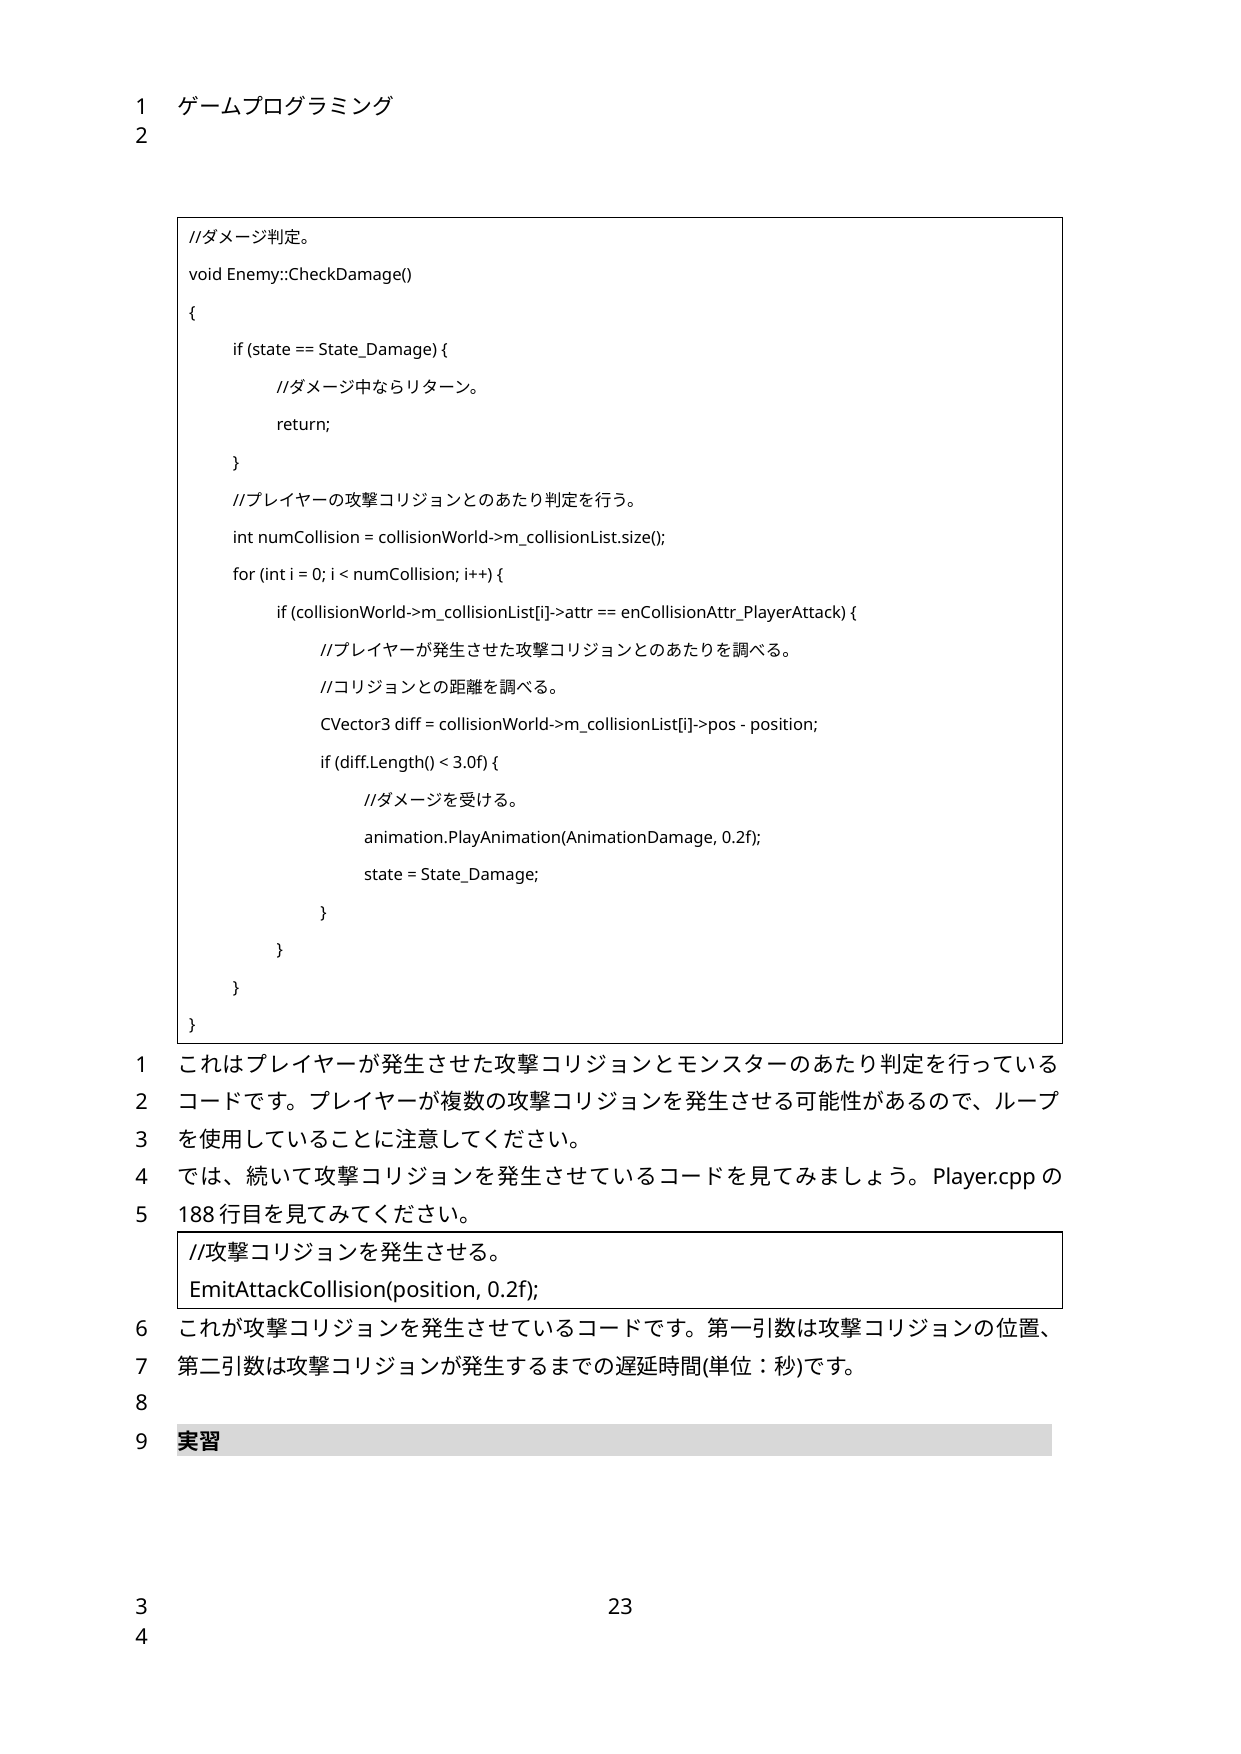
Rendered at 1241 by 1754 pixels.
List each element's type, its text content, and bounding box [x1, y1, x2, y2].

text これはプレイヤーが発生させた攻撃コリジョンとモンスターのあたり判定を行っているコードです。プレイヤーが複数の攻撃コリジョンを発生させる可能性があるので、ループを使用していることに注意してください。 [177, 1044, 1063, 1156]
table_header //攻撃コリジョンを発生させる。 EmitAttackCollision(position, 0.2f); [178, 1233, 1062, 1307]
text では、続いて攻撃コリジョンを発生させているコードを見てみましょう。Player.cppの188行目を見てみてください。 [177, 1156, 1063, 1231]
text これが攻撃コリジョンを発生させているコードです。第一引数は攻撃コリジョンの位置、第二引数は攻撃コリジョンが発生するまでの遅延時間(単位：秒)です。 [177, 1309, 1063, 1383]
text 実習 [177, 1421, 1063, 1458]
table_header //ダメージ判定。 void Enemy::CheckDamage() { if (state == State_Damage) { //ダメージ中ならリターン。 return; } //プレイヤーの攻撃コリジョンとのあたり判定を行う。 int numCollision = collisionWorld->m_collisionList.size(); for (int i = 0; i < numCollision; i++) { if (collisionWorld->m_collisionList[i]->attr == enCollisionAttr_PlayerAttack) { //プレイヤーが発生させた攻撃コリジョンとのあたりを調べる。 //コリジョンとの距離を調べる。 CVector3 diff = collisionWorld->m_collisionList[i]->pos - position; if (diff.Length() < 3.0f) { //ダメージを受ける。 animation.PlayAnimation(AnimationDamage, 0.2f); state = State_Damage; } } } } [178, 218, 1062, 1043]
